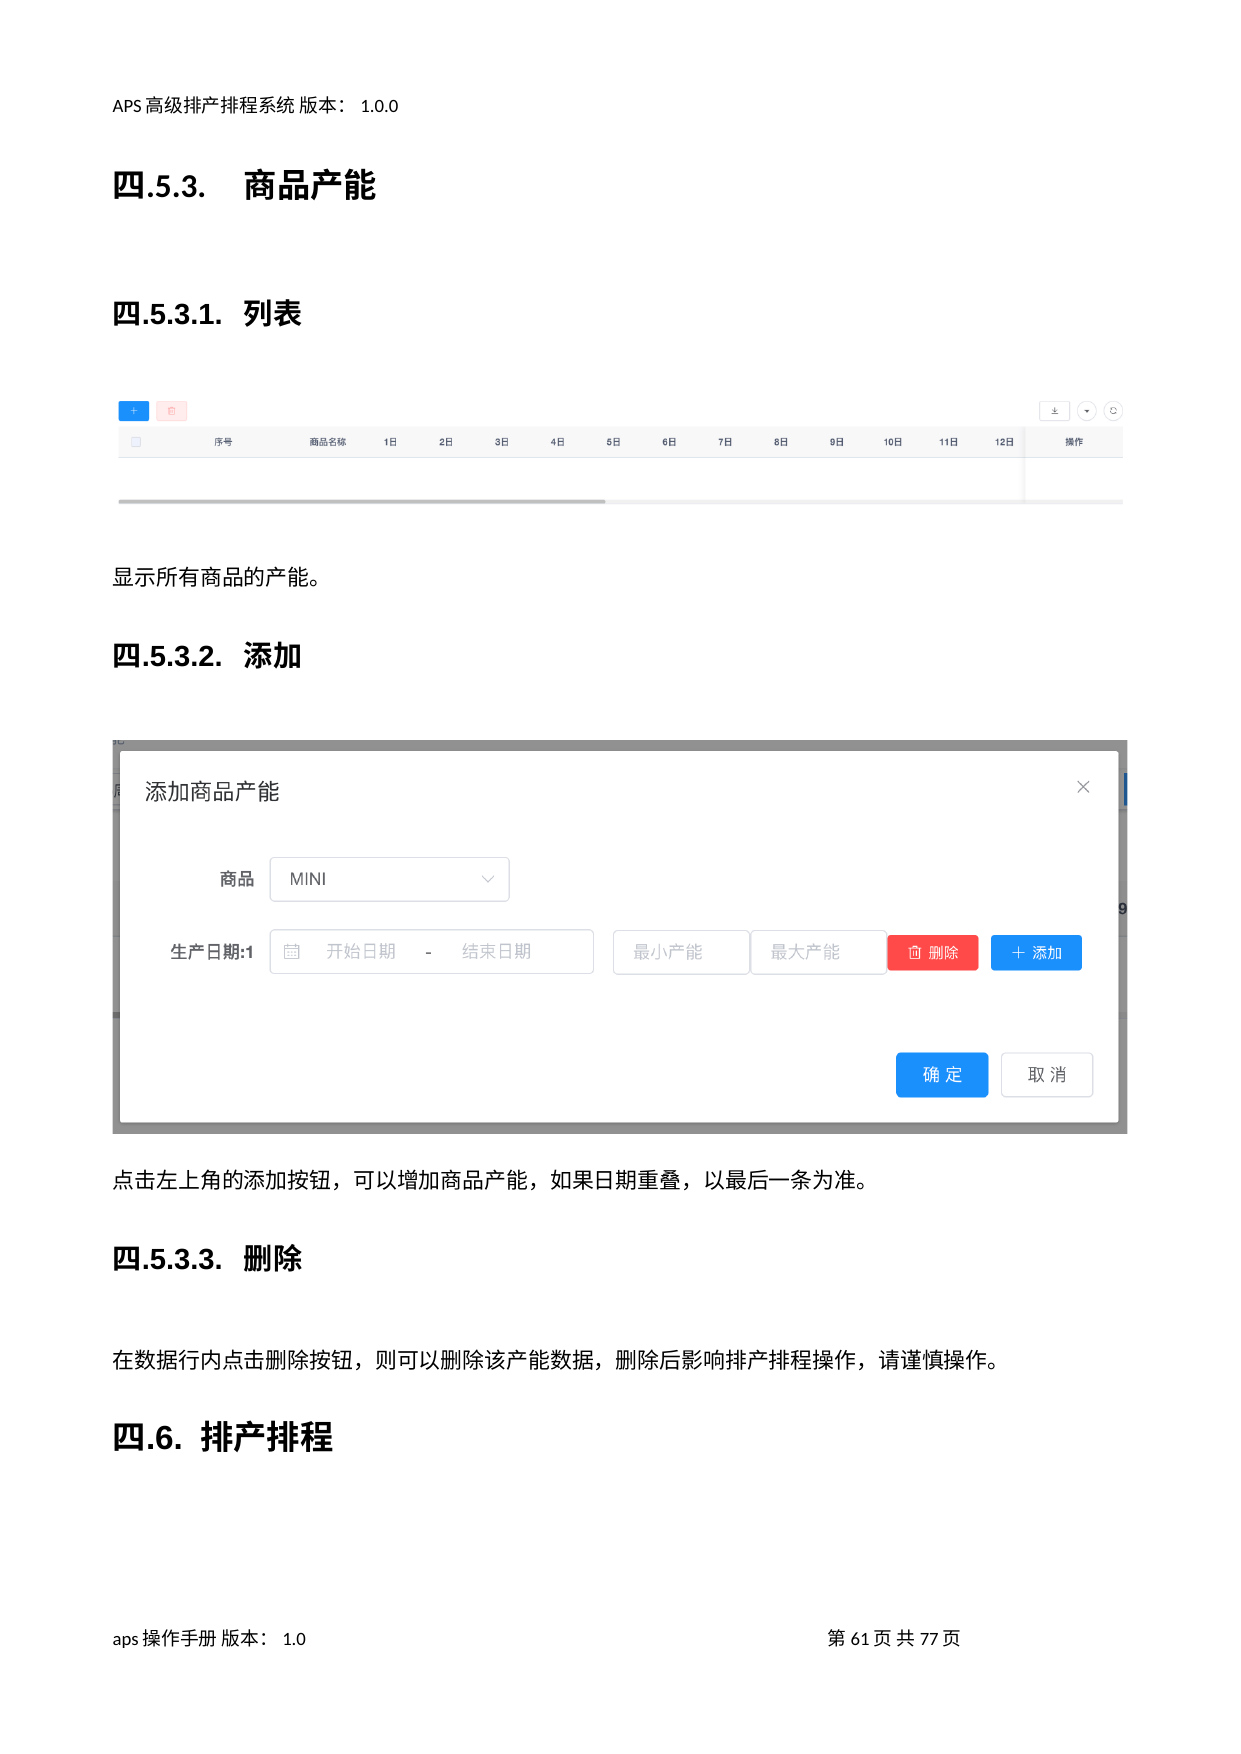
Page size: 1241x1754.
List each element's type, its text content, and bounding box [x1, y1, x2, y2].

subtitle 列表 [112, 279, 1128, 344]
subtitle 添加 [112, 621, 1128, 686]
text 在数据行内点击删除按钮，则可以删除该产能数据，删除后影响排产排程操作，请谨慎操作。 [112, 1342, 1128, 1375]
subtitle 商品产能 [112, 150, 1128, 215]
picture [112, 397, 1127, 550]
text 显示所有商品的产能。 [112, 560, 1128, 592]
text 点击左上角的添加按钮，可以增加商品产能，如果日期重叠，以最后一条为准。 [112, 1162, 1128, 1195]
subtitle 排产排程 [112, 1402, 1128, 1467]
subtitle 删除 [112, 1224, 1128, 1289]
picture [112, 740, 1128, 1134]
